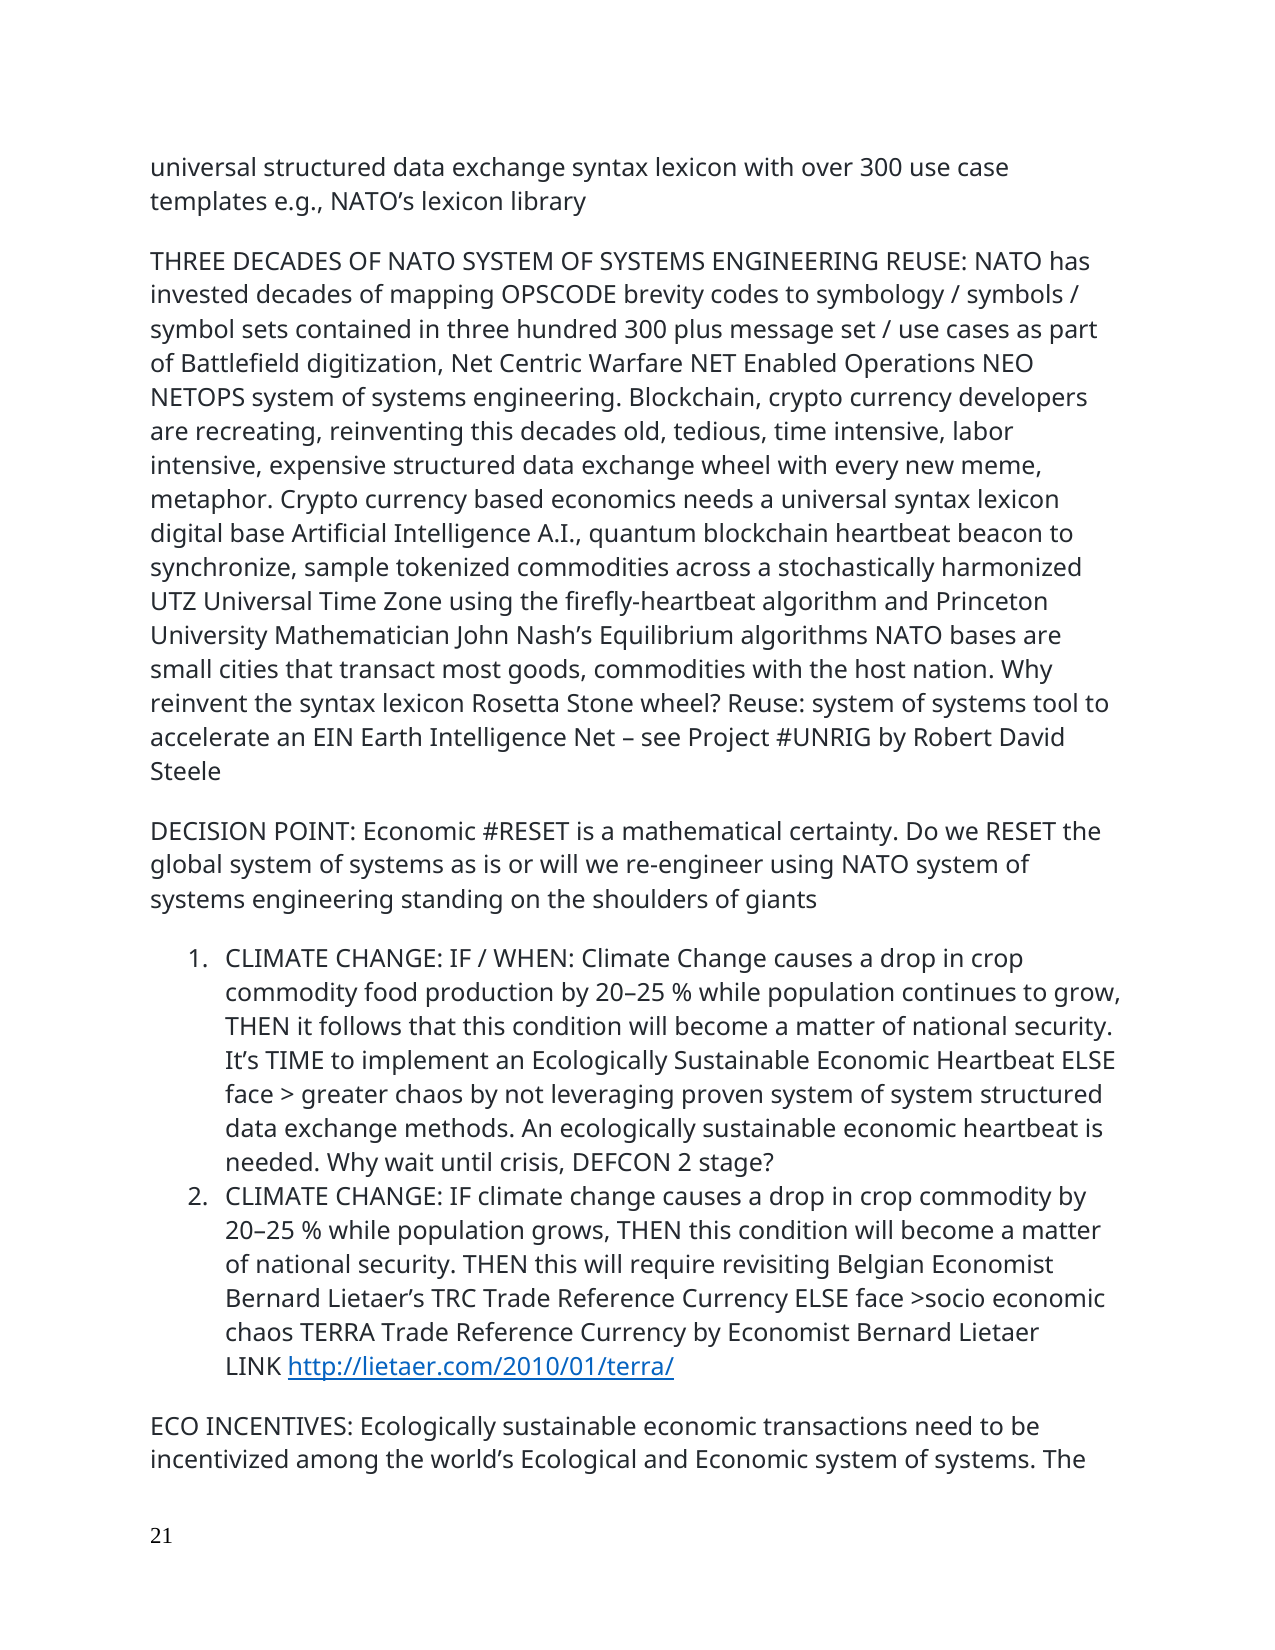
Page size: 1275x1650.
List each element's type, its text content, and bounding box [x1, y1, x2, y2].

list CLIMATE CHANGE: IF / WHEN: Climate Change causes a drop in crop commodity food production by 20–25 % while population continues to grow, THEN it follows that this condition will become a matter of national security. It’s TIME to implement an Ecologically Sustainable Economic Heartbeat ELSE face > greater chaos by not leveraging proven system of system structured data exchange methods. An ecologically sustainable economic heartbeat is needed. Why wait until crisis, DEFCON 2 stage? [187, 940, 1125, 1179]
list CLIMATE CHANGE: IF climate change causes a drop in crop commodity by 20–25 % while population grows, THEN this condition will become a matter of national security. THEN this will require revisiting Belgian Economist Bernard Lietaer’s TRC Trade Reference Currency ELSE face >socio economic chaos TERRA Trade Reference Currency by Economist Bernard Lietaer LINK http://lietaer.com/2010/01/terra/ [187, 1179, 1125, 1383]
text DECISION POINT: Economic #RESET is a mathematical certainty. Do we RESET the global system of systems as is or will we re-engineer using NATO system of systems engineering standing on the shoulders of giants [150, 813, 1125, 915]
text THREE DECADES OF NATO SYSTEM OF SYSTEMS ENGINEERING REUSE: NATO has invested decades of mapping OPSCODE brevity codes to symbology / symbols / symbol sets contained in three hundred 300 plus message set / use cases as part of Battlefield digitization, Net Centric Warfare NET Enabled Operations NEO NETOPS system of systems engineering. Blockchain, crypto currency developers are recreating, reinventing this decades old, tedious, time intensive, labor intensive, expensive structured data exchange wheel with every new meme, metaphor. Crypto currency based economics needs a universal syntax lexicon digital base Artificial Intelligence A.I., quantum blockchain heartbeat beacon to synchronize, sample tokenized commodities across a stochastically harmonized UTZ Universal Time Zone using the firefly-heartbeat algorithm and Princeton University Mathematician John Nash’s Equilibrium algorithms NATO bases are small cities that transact most goods, commodities with the host nation. Why reinvent the syntax lexicon Rosetta Stone wheel? Reuse: system of systems tool to accelerate an EIN Earth Intelligence Net – see Project #UNRIG by Robert David Steele [150, 243, 1125, 788]
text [150, 150, 1125, 218]
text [150, 1408, 1125, 1476]
